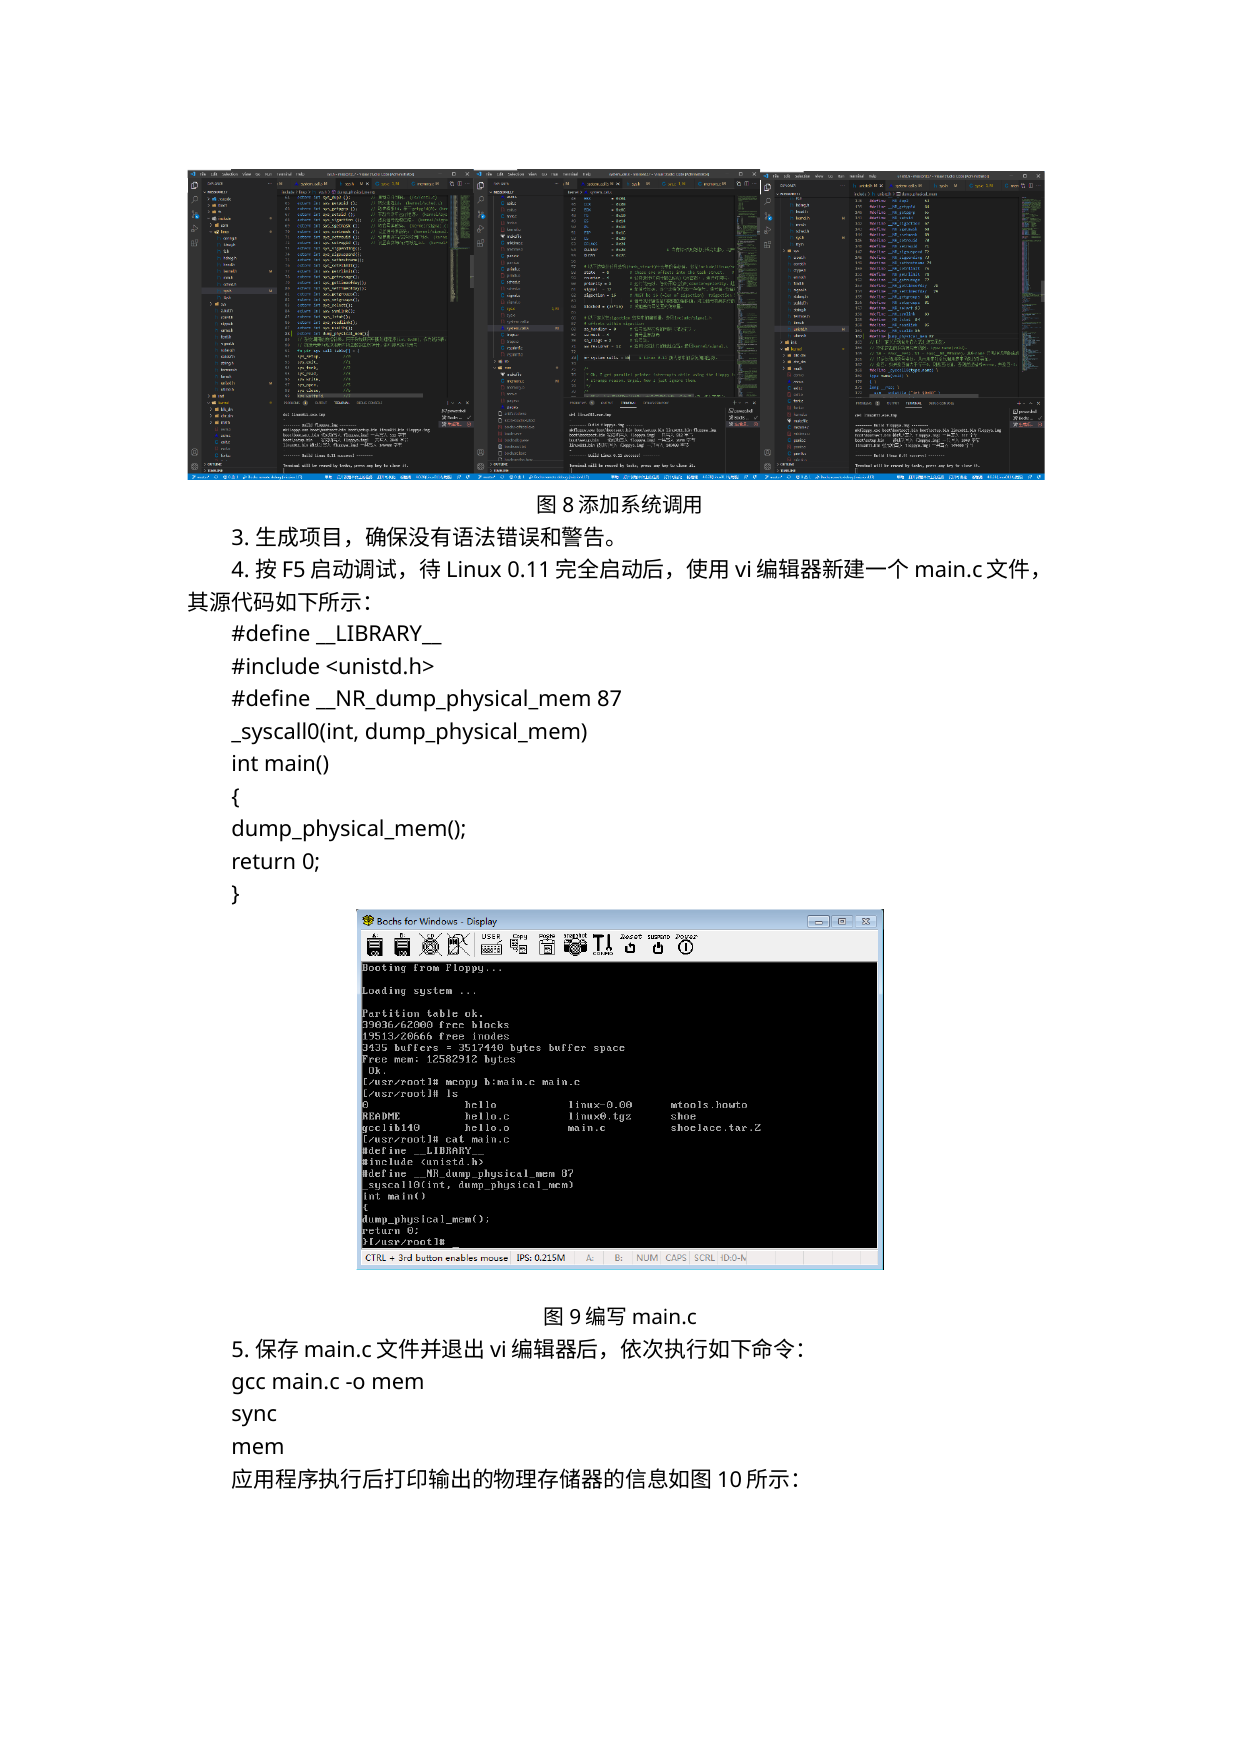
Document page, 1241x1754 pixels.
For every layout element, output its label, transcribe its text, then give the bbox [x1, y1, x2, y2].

text 5. 保存main.c文件并退出vi编辑器后，依次执行如下命令： [187, 1332, 1053, 1364]
text } [187, 877, 1053, 909]
text mem [187, 1429, 1053, 1462]
text 3. 生成项目，确保没有语法错误和警告。 [187, 519, 1053, 552]
picture [356, 909, 884, 1270]
text { [187, 779, 1053, 812]
text 图 9 编写main.c [187, 1299, 1053, 1332]
text 图 8 添加系统调用 [187, 487, 1053, 519]
text #include <unistd.h> [187, 649, 1053, 682]
text gcc main.c -o mem [187, 1364, 1053, 1397]
text int main() [187, 747, 1053, 779]
text return 0; [187, 844, 1053, 877]
text dump_physical_mem(); [187, 812, 1053, 844]
text #define __LIBRARY__ [187, 617, 1053, 649]
text 应用程序执行后打印输出的物理存储器的信息如图10所示： [187, 1462, 1053, 1494]
text sync [187, 1397, 1053, 1429]
text #define __NR_dump_physical_mem 87 [187, 682, 1053, 714]
picture [187, 169, 1045, 480]
text 4. 按F5启动调试，待Linux 0.11完全启动后，使用vi编辑器新建一个main.c文件，其源代码如下所示： [187, 552, 1053, 617]
text _syscall0(int, dump_physical_mem) [187, 714, 1053, 747]
